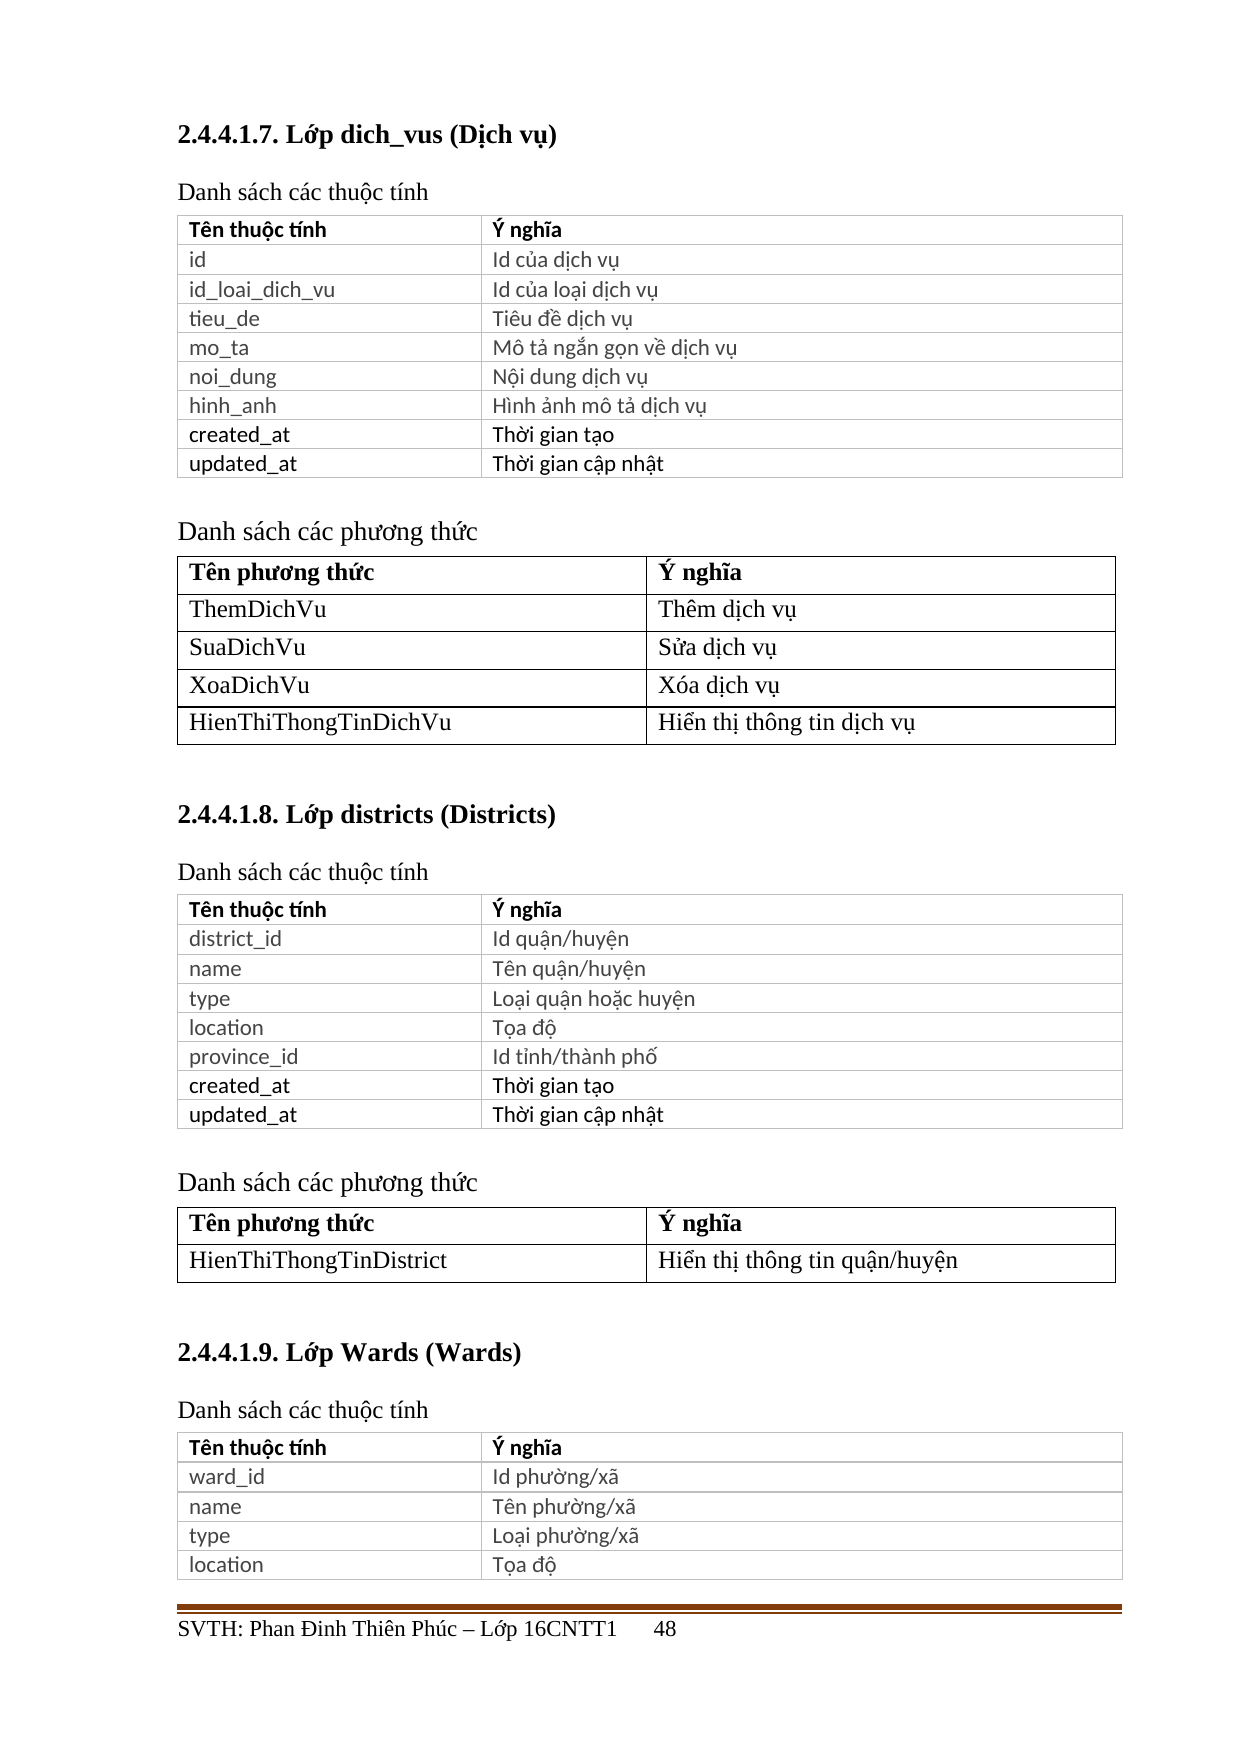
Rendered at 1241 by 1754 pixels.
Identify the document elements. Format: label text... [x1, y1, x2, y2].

table_cell Tiêu đề dịch vụ [482, 304, 1122, 332]
table_cell ThemDichVu [178, 595, 646, 631]
table_header Tên thuộc tính [178, 895, 481, 923]
table_cell ward_id [178, 1463, 481, 1491]
table_cell Thời gian tạo [482, 1071, 1122, 1099]
text Danh sách các thuộc tính [177, 177, 1122, 206]
table_cell HienThiThongTinDichVu [178, 708, 646, 744]
table_cell Thời gian tạo [482, 420, 1122, 448]
table_header Ý nghĩa [482, 1433, 1122, 1461]
text Danh sách các phương thức [177, 516, 1122, 547]
table_header Ý nghĩa [482, 216, 1122, 244]
table_cell location [178, 1551, 481, 1579]
table_cell Tên quận/huyện [482, 955, 1122, 983]
table_cell Sửa dịch vụ [647, 632, 1115, 669]
table_cell name [178, 1493, 481, 1521]
table_cell Xóa dịch vụ [647, 670, 1115, 706]
table_cell Tọa độ [482, 1013, 1122, 1041]
table_cell Thời gian cập nhật [482, 1100, 1122, 1128]
table_cell Id phường/xã [482, 1463, 1122, 1491]
text Danh sách các thuộc tính [177, 857, 1122, 886]
table_cell Hình ảnh mô tả dịch vụ [482, 391, 1122, 419]
table_cell Hiển thị thông tin quận/huyện [647, 1245, 1115, 1282]
table_cell created_at [178, 1071, 481, 1099]
table_header Ý nghĩa [482, 895, 1122, 923]
table_cell Thêm dịch vụ [647, 595, 1115, 631]
table_cell Tên phường/xã [482, 1493, 1122, 1521]
table_cell updated_at [178, 1100, 481, 1128]
table_header Tên phương thức [178, 1208, 646, 1244]
table_cell Mô tả ngắn gọn về dịch vụ [482, 333, 1122, 361]
table_cell type [178, 984, 481, 1012]
table_cell Id của loại dịch vụ [482, 275, 1122, 303]
table_cell mo_ta [178, 333, 481, 361]
table_cell Id của dịch vụ [482, 245, 1122, 274]
table_cell noi_dung [178, 362, 481, 390]
table_header Tên thuộc tính [178, 1433, 481, 1461]
table_cell name [178, 955, 481, 983]
table_cell tieu_de [178, 304, 481, 332]
list 2.4.4.1.7. Lớp dich_vus (Dịch vụ) [177, 118, 1122, 149]
table_cell district_id [178, 925, 481, 953]
table_cell SuaDichVu [178, 632, 646, 669]
table_cell Loại phường/xã [482, 1522, 1122, 1549]
table_header Tên phương thức [178, 557, 646, 593]
list 2.4.4.1.8. Lớp districts (Districts) [177, 798, 1122, 829]
table_cell hinh_anh [178, 391, 481, 419]
table_cell Hiển thị thông tin dịch vụ [647, 708, 1115, 744]
table_cell id [178, 245, 481, 274]
table_header Ý nghĩa [647, 1208, 1115, 1244]
table_cell Id quận/huyện [482, 925, 1122, 953]
table_cell location [178, 1013, 481, 1041]
table_cell XoaDichVu [178, 670, 646, 706]
table_cell HienThiThongTinDistrict [178, 1245, 646, 1282]
table_cell Loại quận hoặc huyện [482, 984, 1122, 1012]
table_cell type [178, 1522, 481, 1549]
table_cell province_id [178, 1042, 481, 1070]
table_header Tên thuộc tính [178, 216, 481, 244]
table_cell Id tỉnh/thành phố [482, 1042, 1122, 1070]
table_cell Nội dung dịch vụ [482, 362, 1122, 390]
table_cell updated_at [178, 449, 481, 477]
table_cell Thời gian cập nhật [482, 449, 1122, 477]
table_cell Tọa độ [482, 1551, 1122, 1579]
table_header Ý nghĩa [647, 557, 1115, 593]
table_cell created_at [178, 420, 481, 448]
text Danh sách các thuộc tính [177, 1395, 1122, 1424]
table_cell id_loai_dich_vu [178, 275, 481, 303]
text Danh sách các phương thức [177, 1166, 1122, 1197]
list 2.4.4.1.9. Lớp Wards (Wards) [177, 1336, 1122, 1367]
